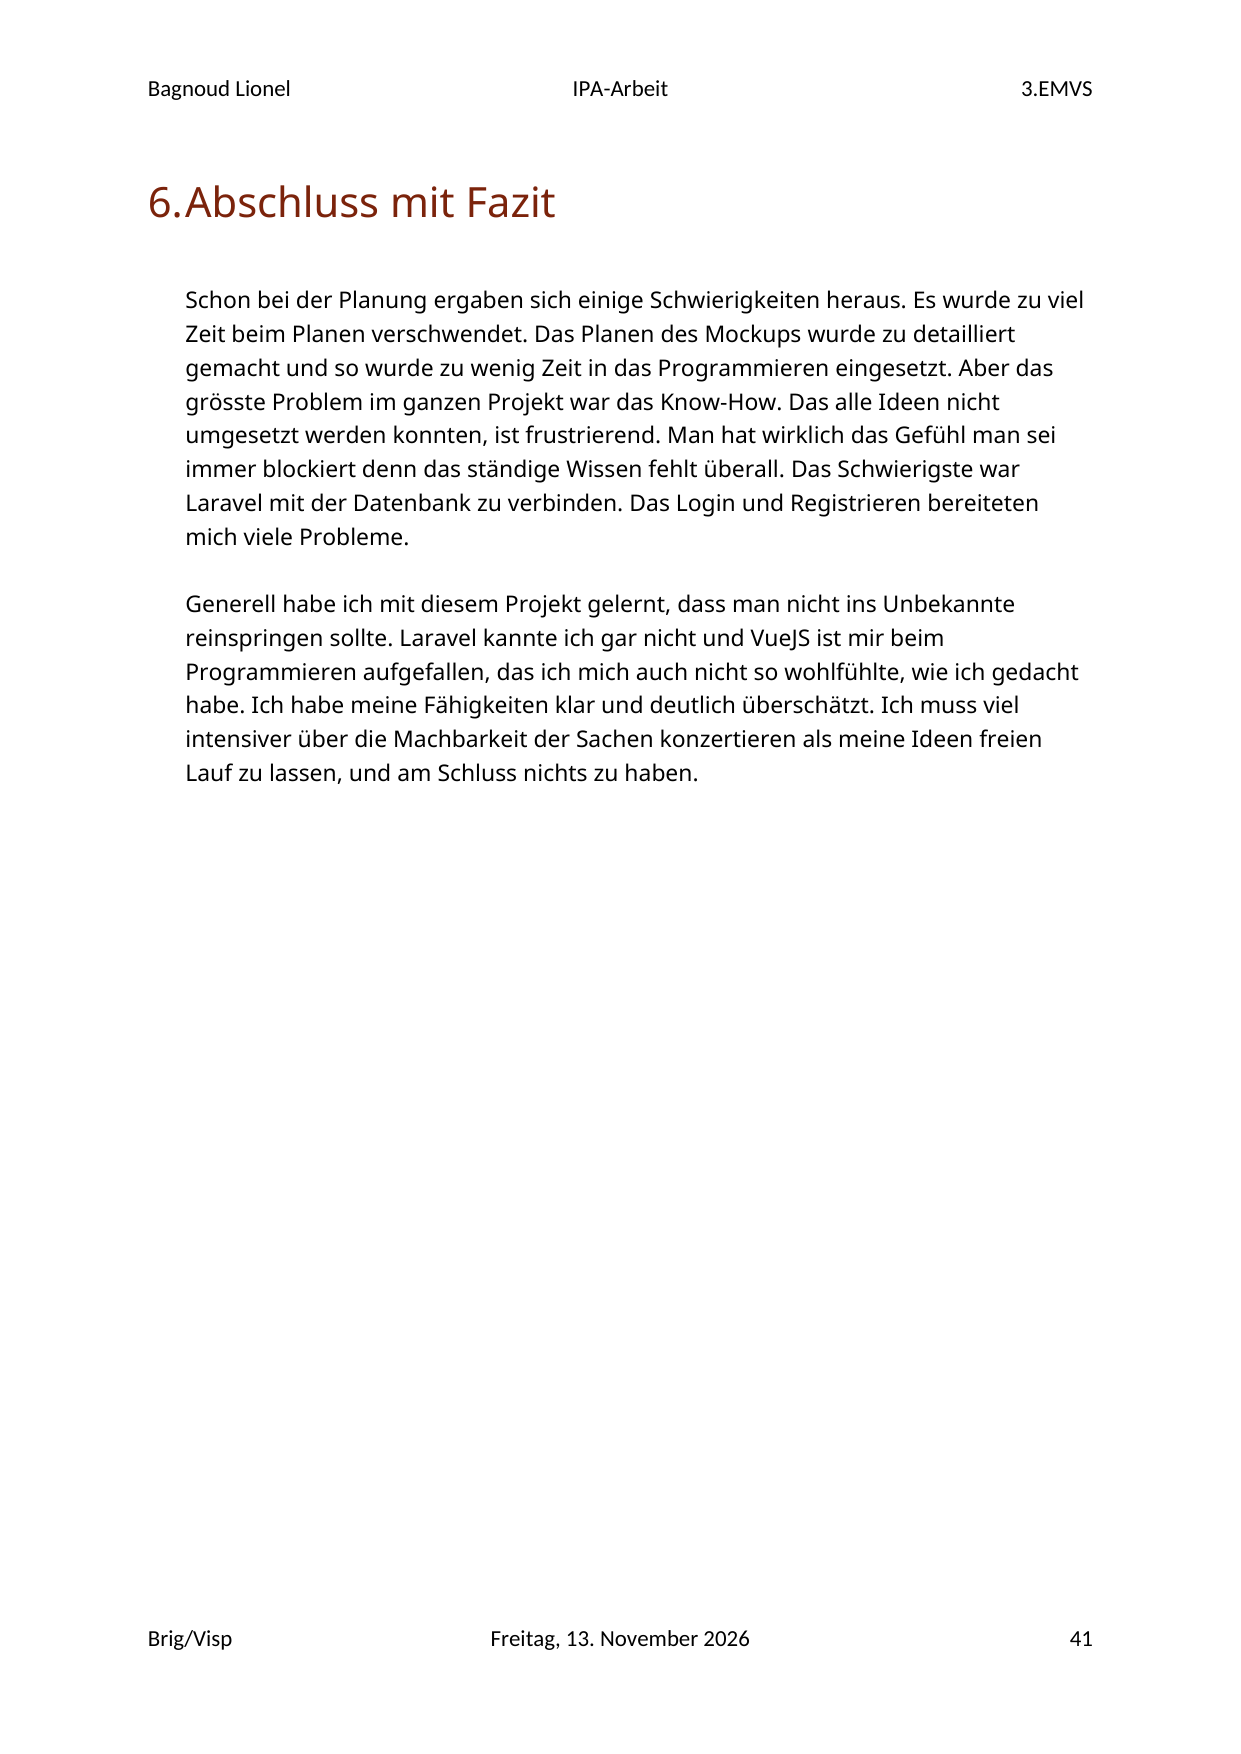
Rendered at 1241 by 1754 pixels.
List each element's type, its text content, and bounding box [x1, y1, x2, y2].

subtitle Abschluss mit Fazit [148, 173, 1093, 229]
list Schon bei der Planung ergaben sich einige Schwierigkeiten heraus. Es wurde zu viel Zeit beim Planen verschwendet. Das Planen des Mockups wurde zu detailliert gemacht und so wurde zu wenig Zeit in das Programmieren eingesetzt. Aber das grösste Problem im ganzen Projekt war das Know-How. Das alle Ideen nicht umgesetzt werden konnten, ist frustrierend. Man hat wirklich das Gefühl man sei immer blockiert denn das ständige Wissen fehlt überall. Das Schwierigste war Laravel mit der Datenbank zu verbinden. Das Login und Registrieren bereiteten mich viele Probleme. [185, 284, 1093, 552]
list Generell habe ich mit diesem Projekt gelernt, dass man nicht ins Unbekannte reinspringen sollte. Laravel kannte ich gar nicht und VueJS ist mir beim Programmieren aufgefallen, das ich mich auch nicht so wohlfühlte, wie ich gedacht habe. Ich habe meine Fähigkeiten klar und deutlich überschätzt. Ich muss viel intensiver über die Machbarkeit der Sachen konzertieren als meine Ideen freien Lauf zu lassen, und am Schluss nichts zu haben. [185, 588, 1093, 788]
